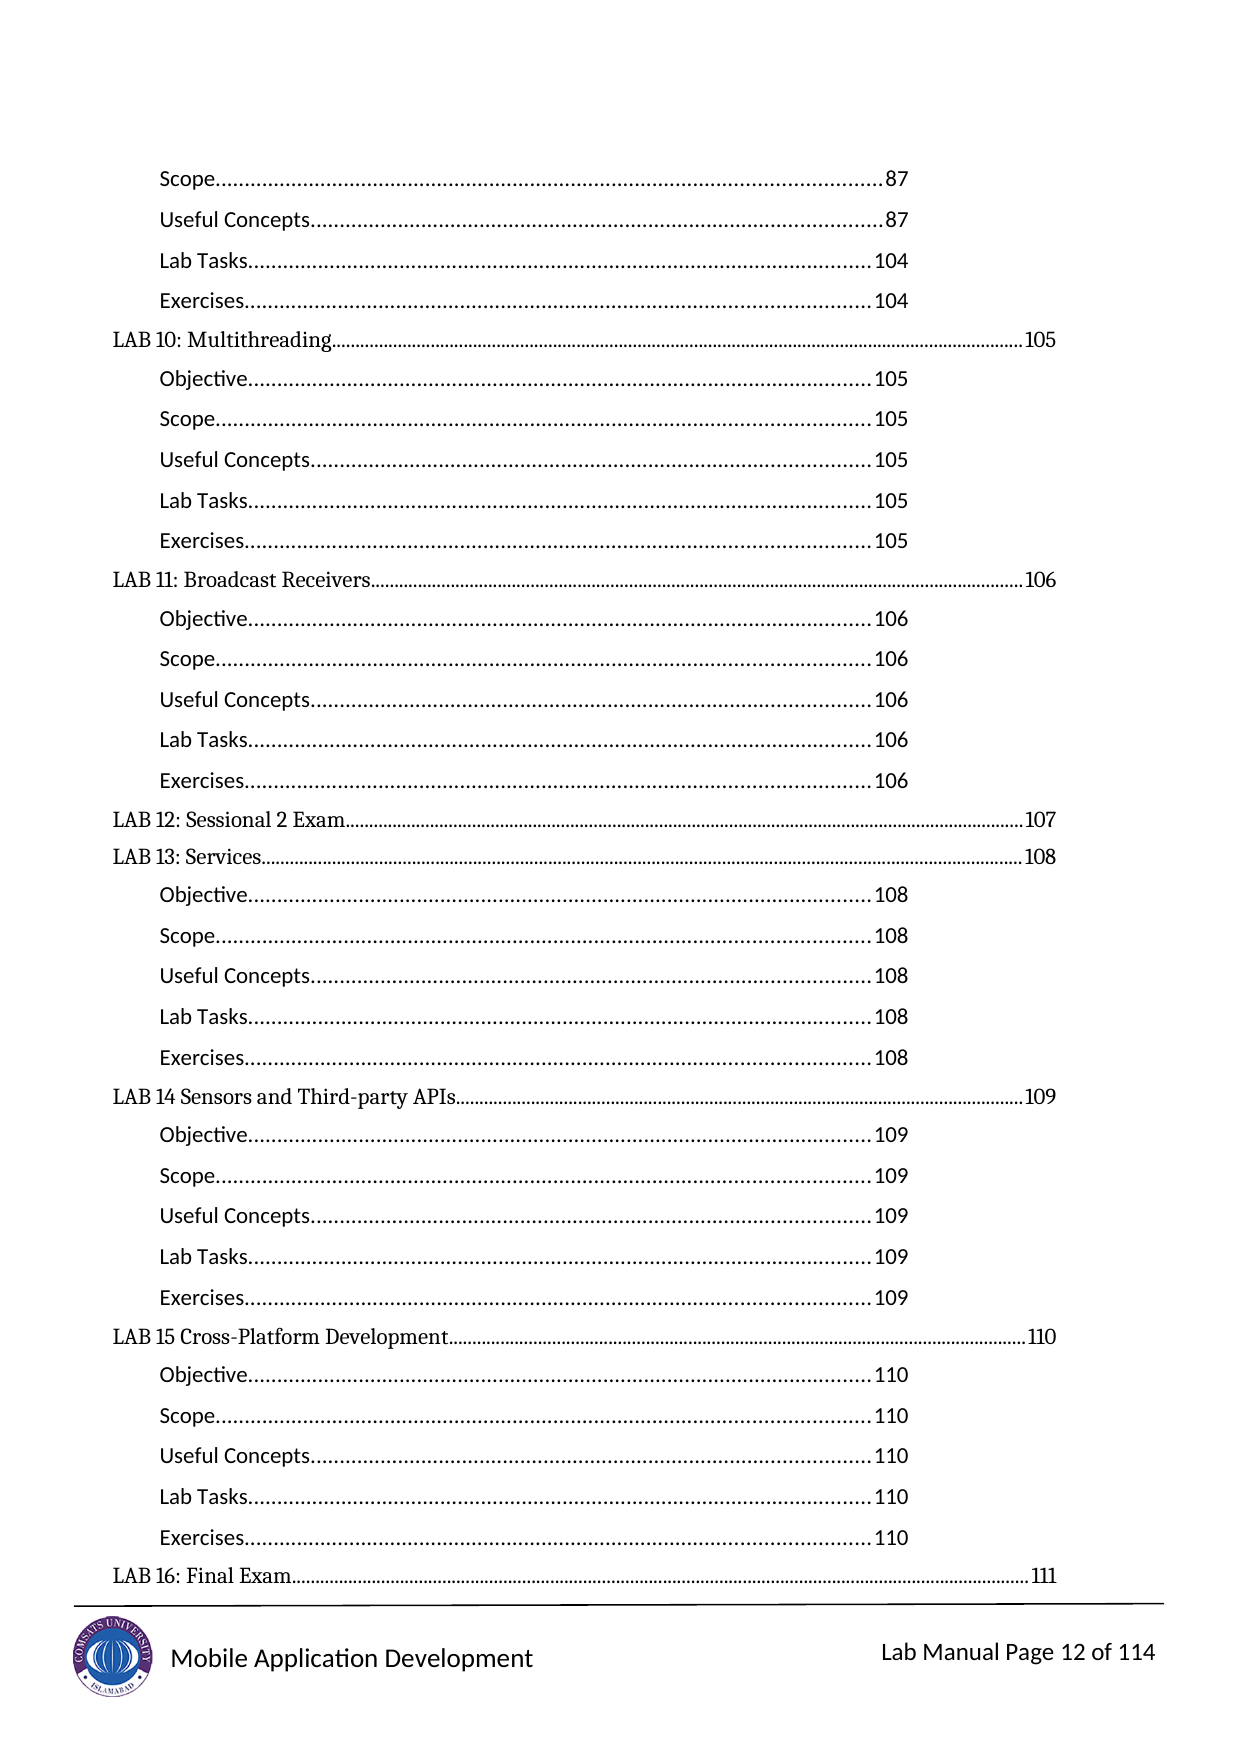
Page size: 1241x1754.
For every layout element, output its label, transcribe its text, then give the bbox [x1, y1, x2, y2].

text LAB 14 Sensors and Third-party APIs 109 [112, 1083, 1190, 1110]
text Scope 105 [159, 404, 1190, 432]
text Useful Concepts 108 [159, 962, 1190, 990]
text Lab Tasks 108 [159, 1002, 1190, 1030]
text LAB 13: Services 108 [112, 844, 1190, 870]
text Lab Tasks 105 [159, 486, 1190, 514]
text Objective 106 [159, 604, 1190, 632]
text Scope 106 [159, 644, 1190, 672]
text Objective 109 [159, 1120, 1190, 1148]
text Objective 108 [159, 880, 1190, 908]
text Exercises 105 [159, 526, 1190, 554]
text LAB 10: Multithreading 105 [112, 327, 1190, 353]
text Lab Tasks 110 [159, 1482, 1190, 1510]
text LAB 12: Sessional 2 Exam 107 [112, 807, 1190, 833]
text Scope 87 [159, 164, 1190, 193]
text Objective 105 [159, 364, 1190, 392]
text Scope 110 [159, 1401, 1190, 1429]
text Lab Tasks 106 [159, 726, 1190, 754]
text LAB 11: Broadcast Receivers 106 [112, 567, 1190, 593]
text Useful Concepts 87 [159, 205, 1190, 233]
text Objective 110 [159, 1360, 1190, 1388]
text LAB 16: Final Exam 111 [112, 1563, 1190, 1590]
text Exercises 109 [159, 1283, 1190, 1311]
text Lab Tasks 109 [159, 1242, 1190, 1270]
text Scope 109 [159, 1161, 1190, 1189]
text Useful Concepts 110 [159, 1441, 1190, 1469]
text Exercises 110 [159, 1523, 1190, 1551]
text Useful Concepts 105 [159, 445, 1190, 473]
text Useful Concepts 106 [159, 685, 1190, 713]
text Lab Tasks 104 [159, 246, 1190, 274]
picture [73, 1616, 154, 1697]
text Useful Concepts 109 [159, 1202, 1190, 1229]
text Exercises 106 [159, 766, 1190, 794]
text Exercises 108 [159, 1043, 1190, 1071]
text Scope 108 [159, 921, 1190, 949]
text Exercises 104 [159, 286, 1190, 314]
text LAB 15 Cross-Platform Development 110 [112, 1323, 1190, 1350]
